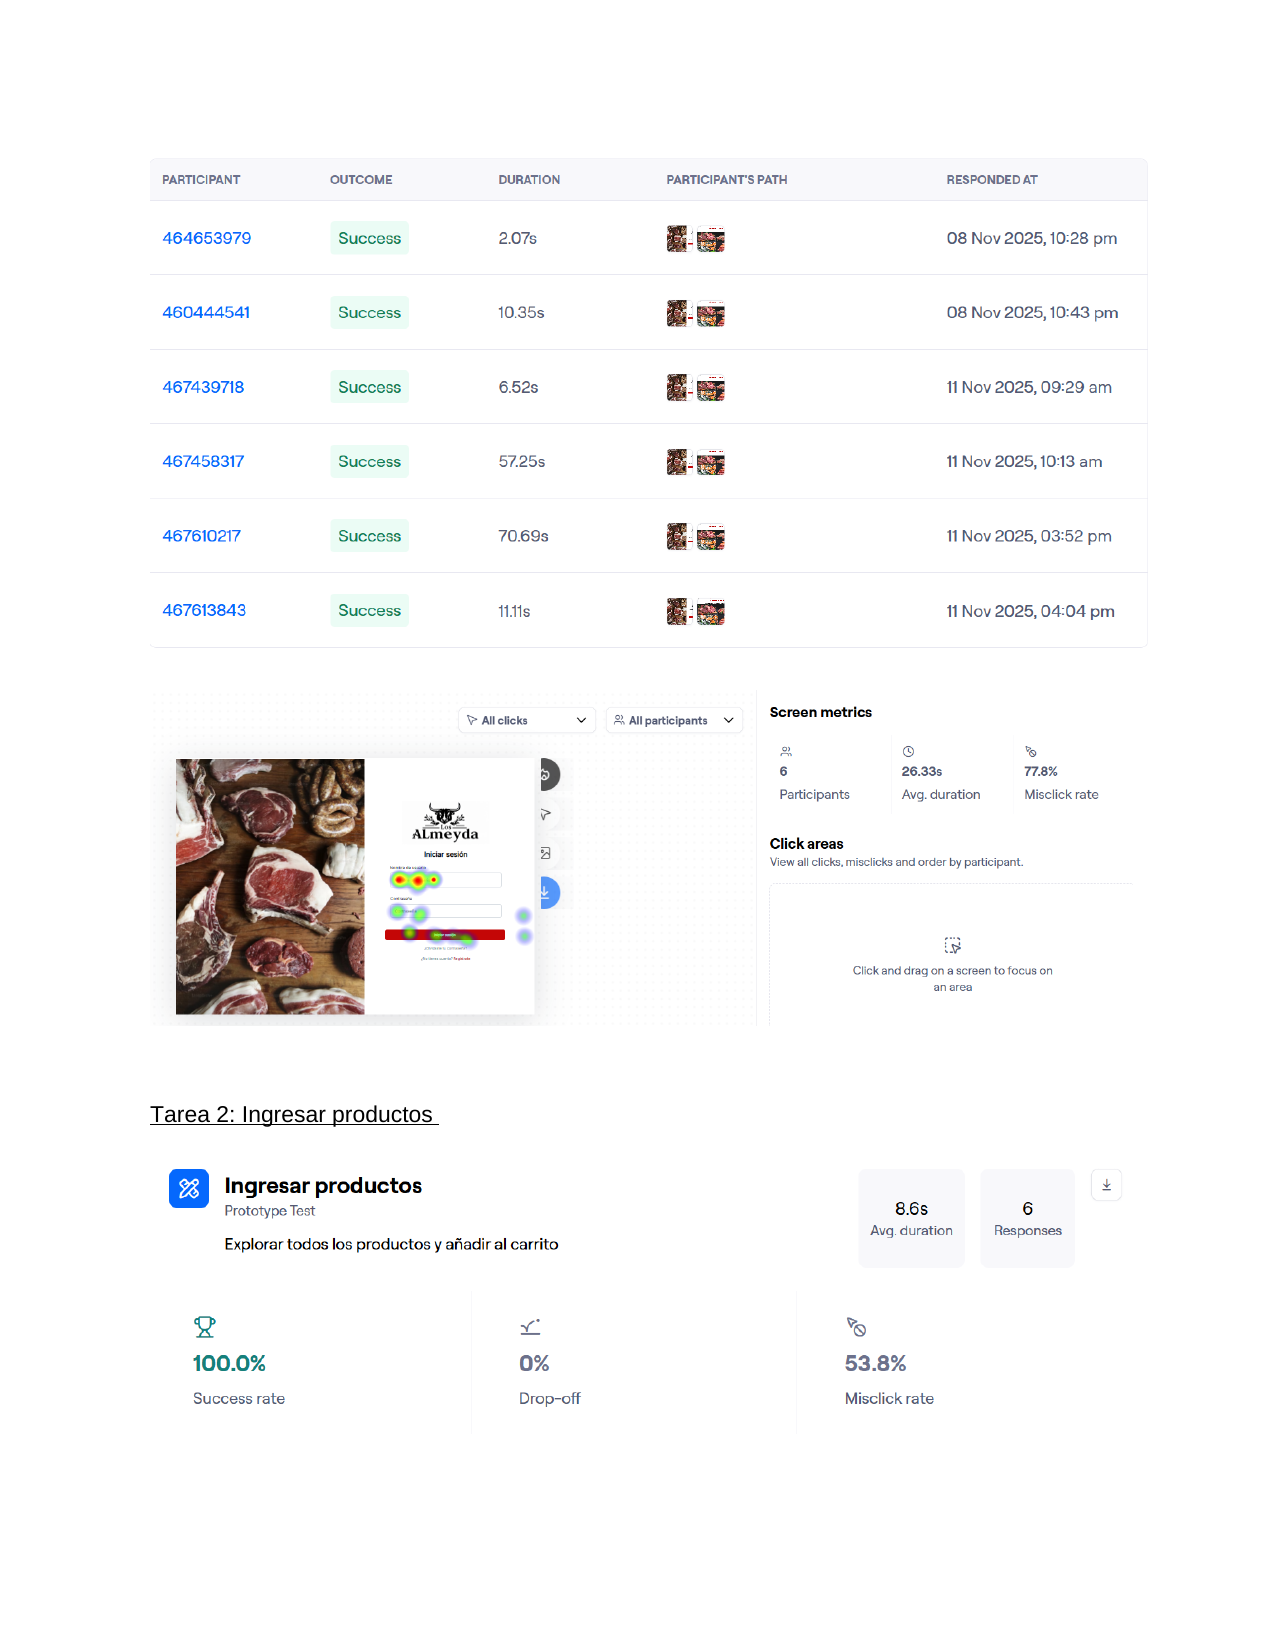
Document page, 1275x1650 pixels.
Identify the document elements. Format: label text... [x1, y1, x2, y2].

text Tarea 2: Ingresar productos [150, 1101, 1125, 1127]
picture [150, 690, 1133, 1026]
picture [150, 150, 1152, 666]
picture [150, 1152, 1133, 1457]
